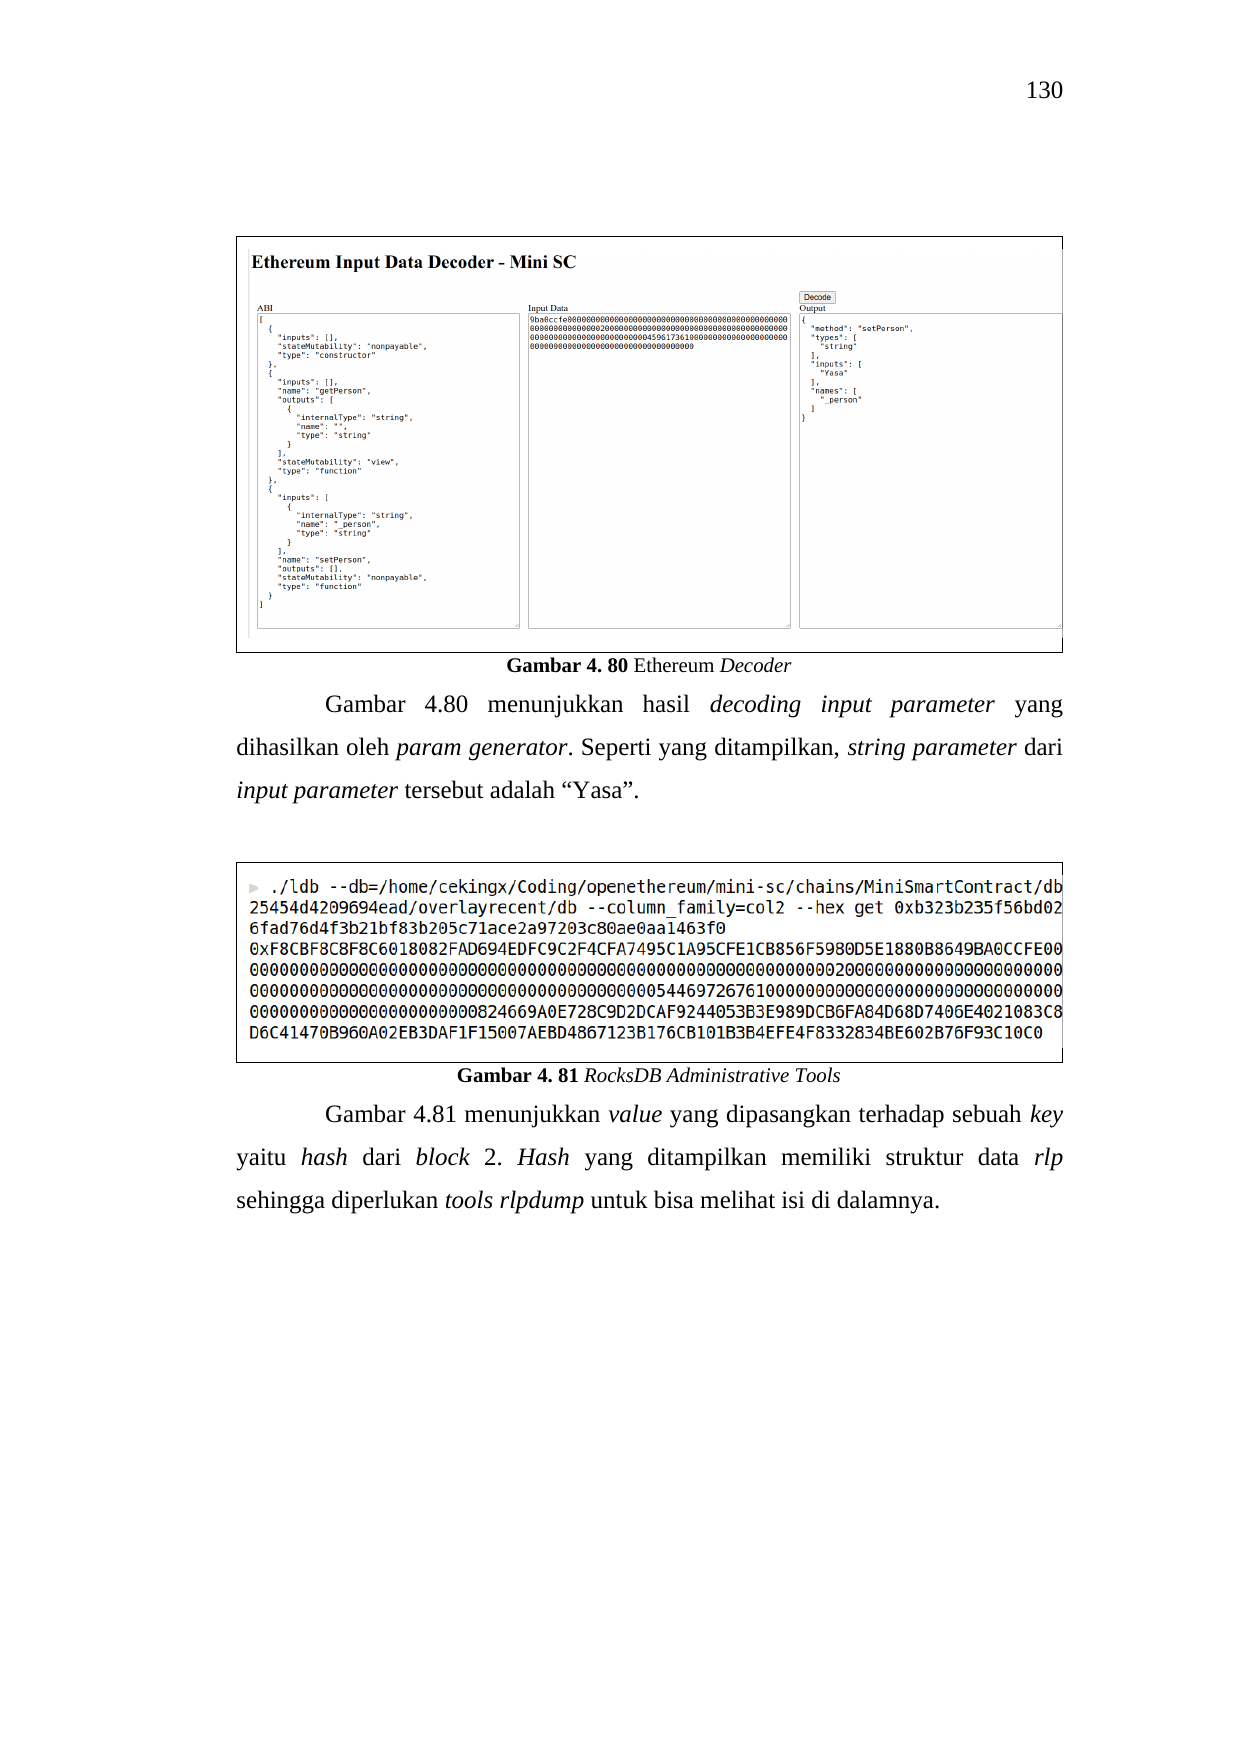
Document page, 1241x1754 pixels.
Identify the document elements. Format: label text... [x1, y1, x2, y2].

picture [248, 875, 1063, 1048]
table_header [237, 863, 1062, 1062]
text Gambar 4. 80 Ethereum Decoder [236, 653, 1063, 677]
text Gambar 4. 81 RocksDB Administrative Tools [236, 1063, 1063, 1087]
picture [248, 249, 1063, 638]
text Gambar 4.80 menunjukkan hasil decoding input parameter yang dihasilkan oleh param generator. Seperti yang ditampilkan, string parameter dari input parameter tersebut adalah “Yasa”. [236, 689, 1063, 804]
text Gambar 4.81 menunjukkan value yang dipasangkan terhadap sebuah key yaitu hash dari block 2. Hash yang ditampilkan memiliki struktur data rlp sehingga diperlukan tools rlpdump untuk bisa melihat isi di dalamnya. [236, 1099, 1063, 1214]
table_header [237, 237, 1062, 652]
